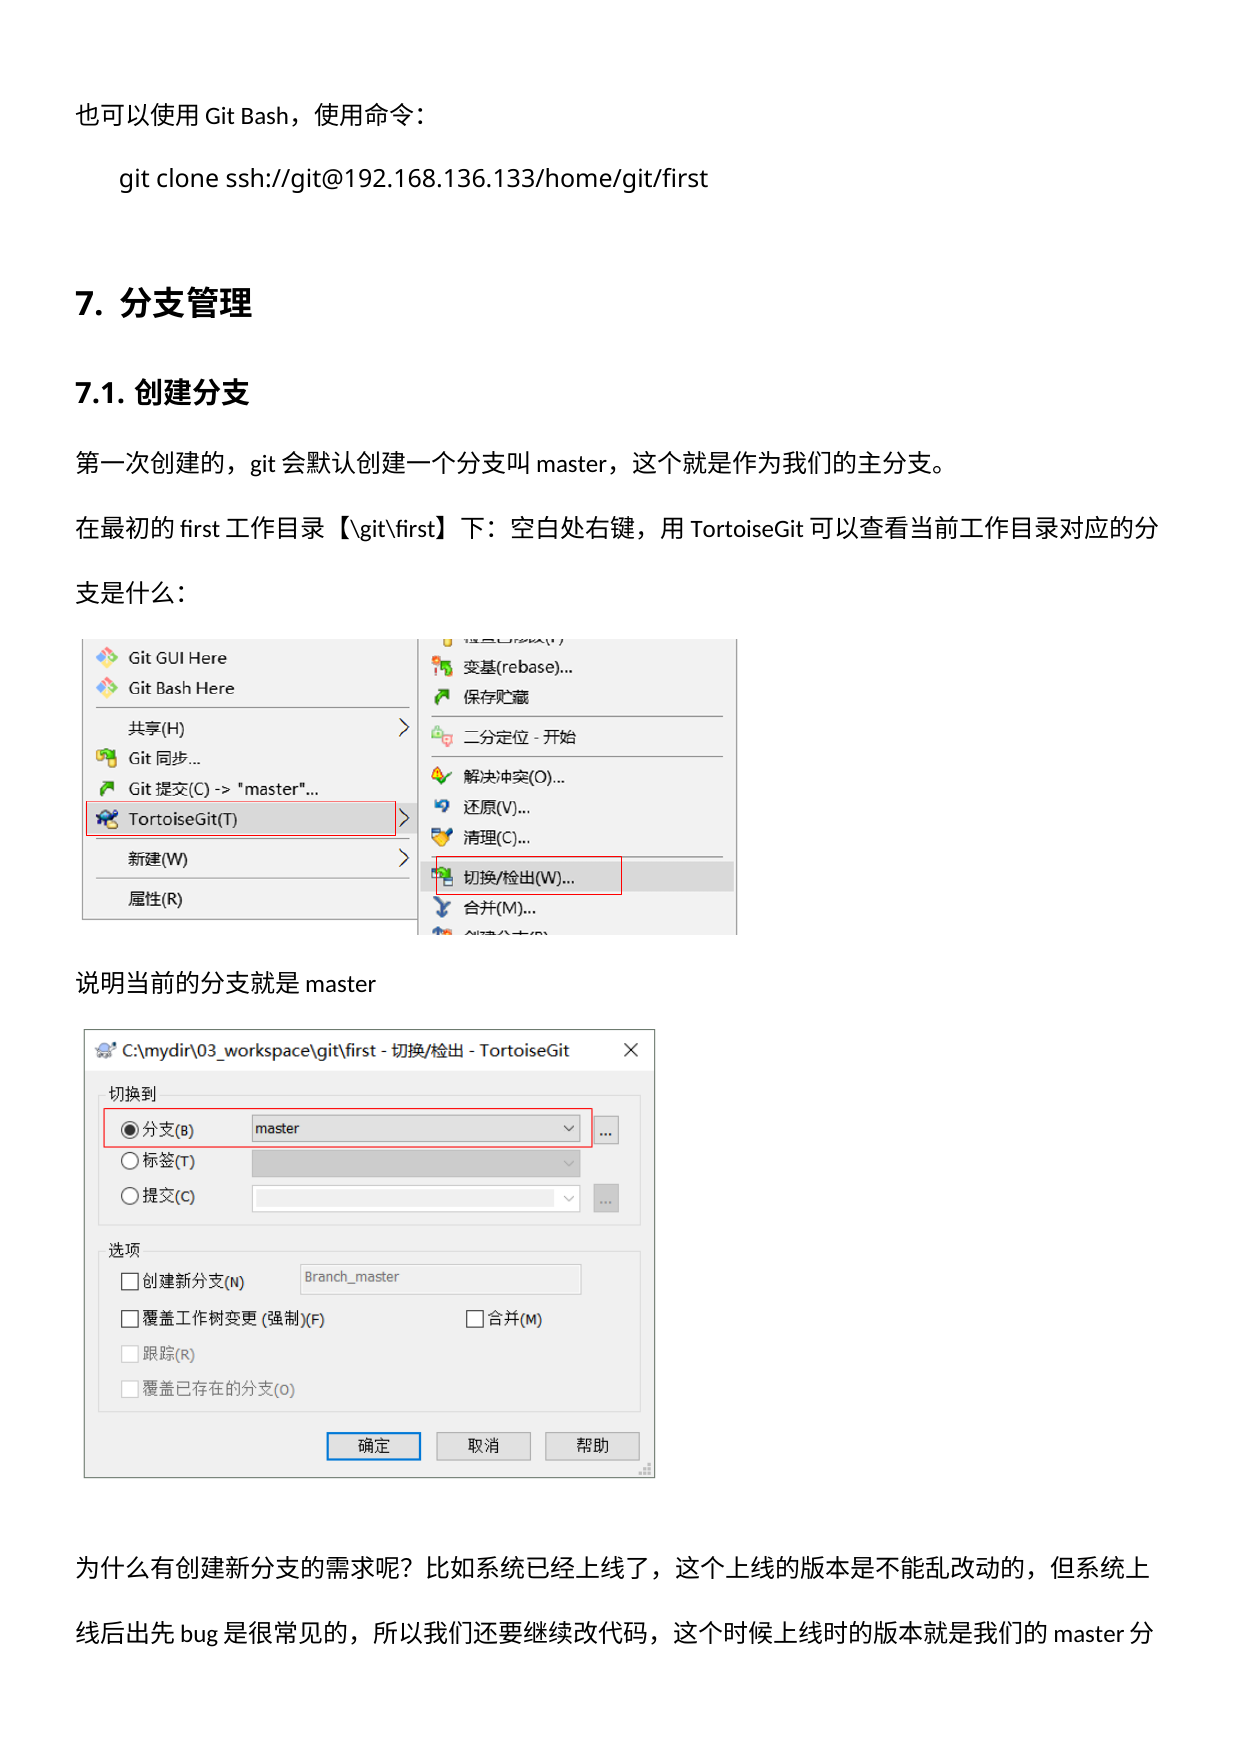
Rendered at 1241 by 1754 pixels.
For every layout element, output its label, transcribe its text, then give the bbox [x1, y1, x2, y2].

text 第一次创建的，git会默认创建一个分支叫master，这个就是作为我们的主分支。 [75, 429, 1165, 494]
text 在最初的first工作目录【\git\first】下：空白处右键，用TortoiseGit可以查看当前工作目录对应的分支是什么： [75, 494, 1165, 624]
subtitle 创建分支 [75, 358, 1165, 423]
picture [75, 639, 746, 935]
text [75, 1534, 1165, 1664]
text git clone ssh://git@192.168.136.133/home/git/first [75, 146, 1165, 211]
subtitle 分支管理 [75, 268, 1165, 333]
picture [75, 1029, 664, 1487]
text 说明当前的分支就是master [75, 949, 1165, 1014]
text 也可以使用Git Bash，使用命令： [75, 81, 1165, 146]
